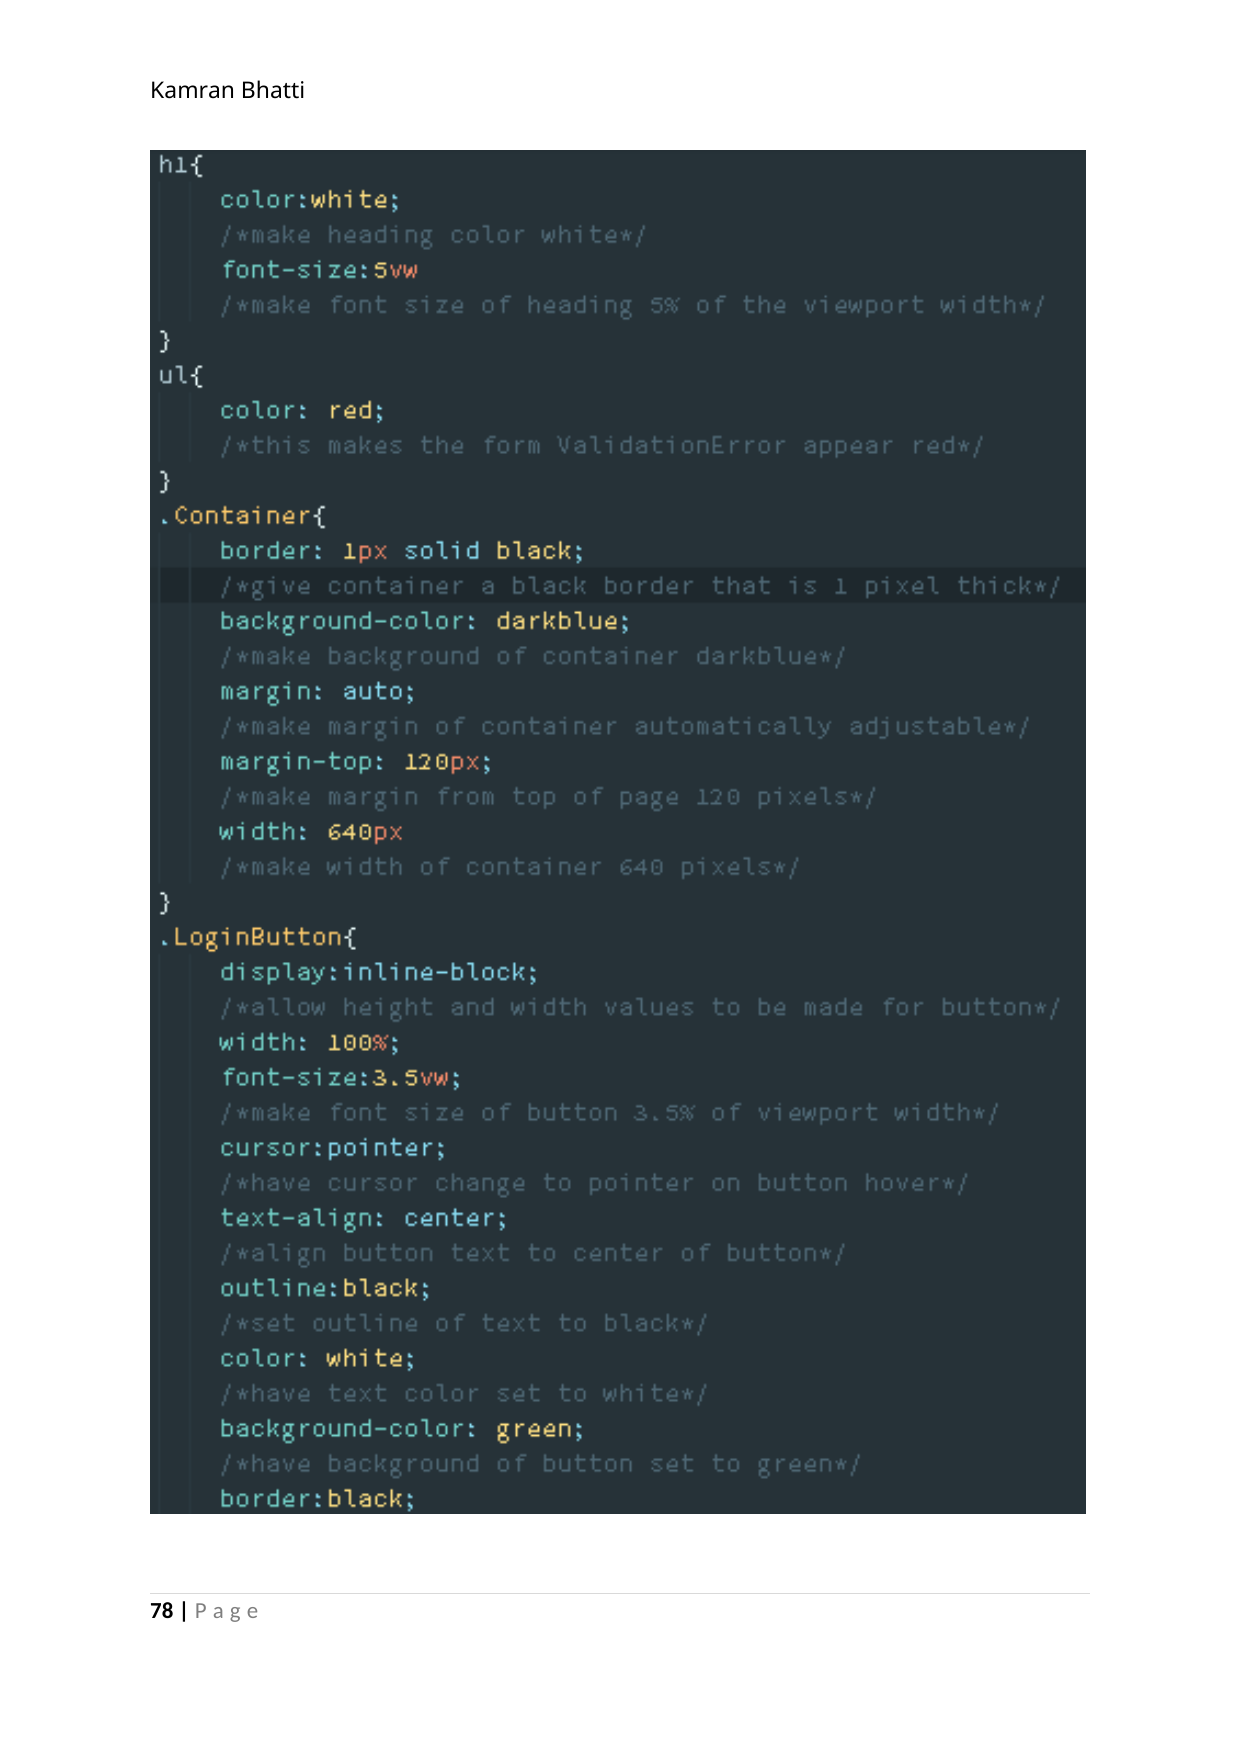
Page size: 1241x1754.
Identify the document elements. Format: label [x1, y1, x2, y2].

picture [150, 150, 1086, 1514]
